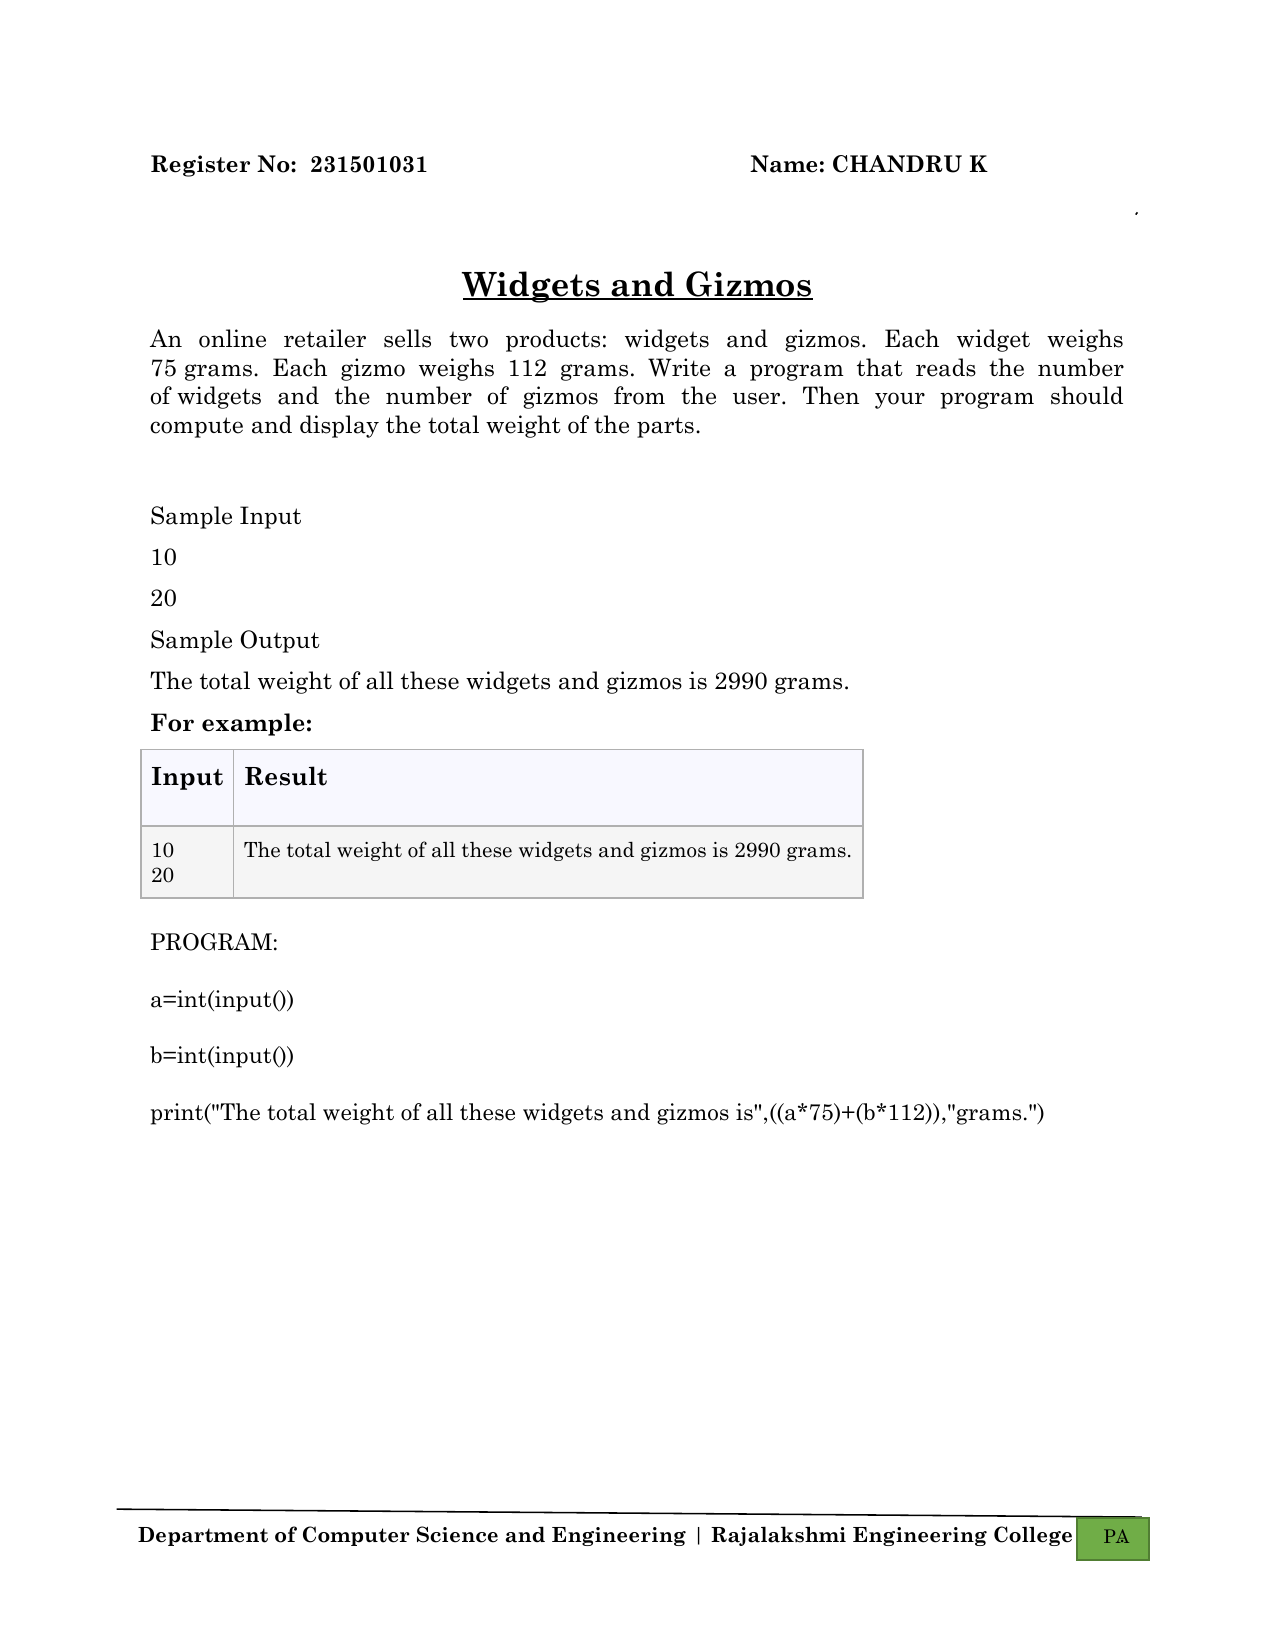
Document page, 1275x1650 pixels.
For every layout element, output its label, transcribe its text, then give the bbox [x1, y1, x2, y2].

text PROGRAM: [150, 928, 1125, 955]
text 10 [150, 542, 1125, 571]
text An online retailer sells two products: widgets and gizmos. Each widget weighs 75 grams. Each gizmo weighs 112 grams. Write a program that reads the number of widgets and the number of gizmos from the user. Then your program should compute and display the total weight of the parts. [150, 323, 1125, 439]
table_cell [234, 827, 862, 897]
text Sample Output [150, 624, 1125, 653]
text print("The total weight of all these widgets and gizmos is",((a*75)+(b*112)),"grams.") [150, 1098, 1125, 1126]
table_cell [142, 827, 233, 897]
text a=int(input()) [150, 984, 1125, 1012]
text The total weight of all these widgets and gizmos is 2990 grams. [150, 666, 1125, 695]
text 20 [150, 583, 1125, 612]
text b=int(input()) [150, 1041, 1125, 1069]
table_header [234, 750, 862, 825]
text For example: [150, 707, 1125, 736]
text Sample Input [150, 501, 1125, 529]
text Register No: 231501031 Name: CHANDRU K [150, 150, 1125, 178]
text Widgets and Gizmos [150, 263, 1125, 304]
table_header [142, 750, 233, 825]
